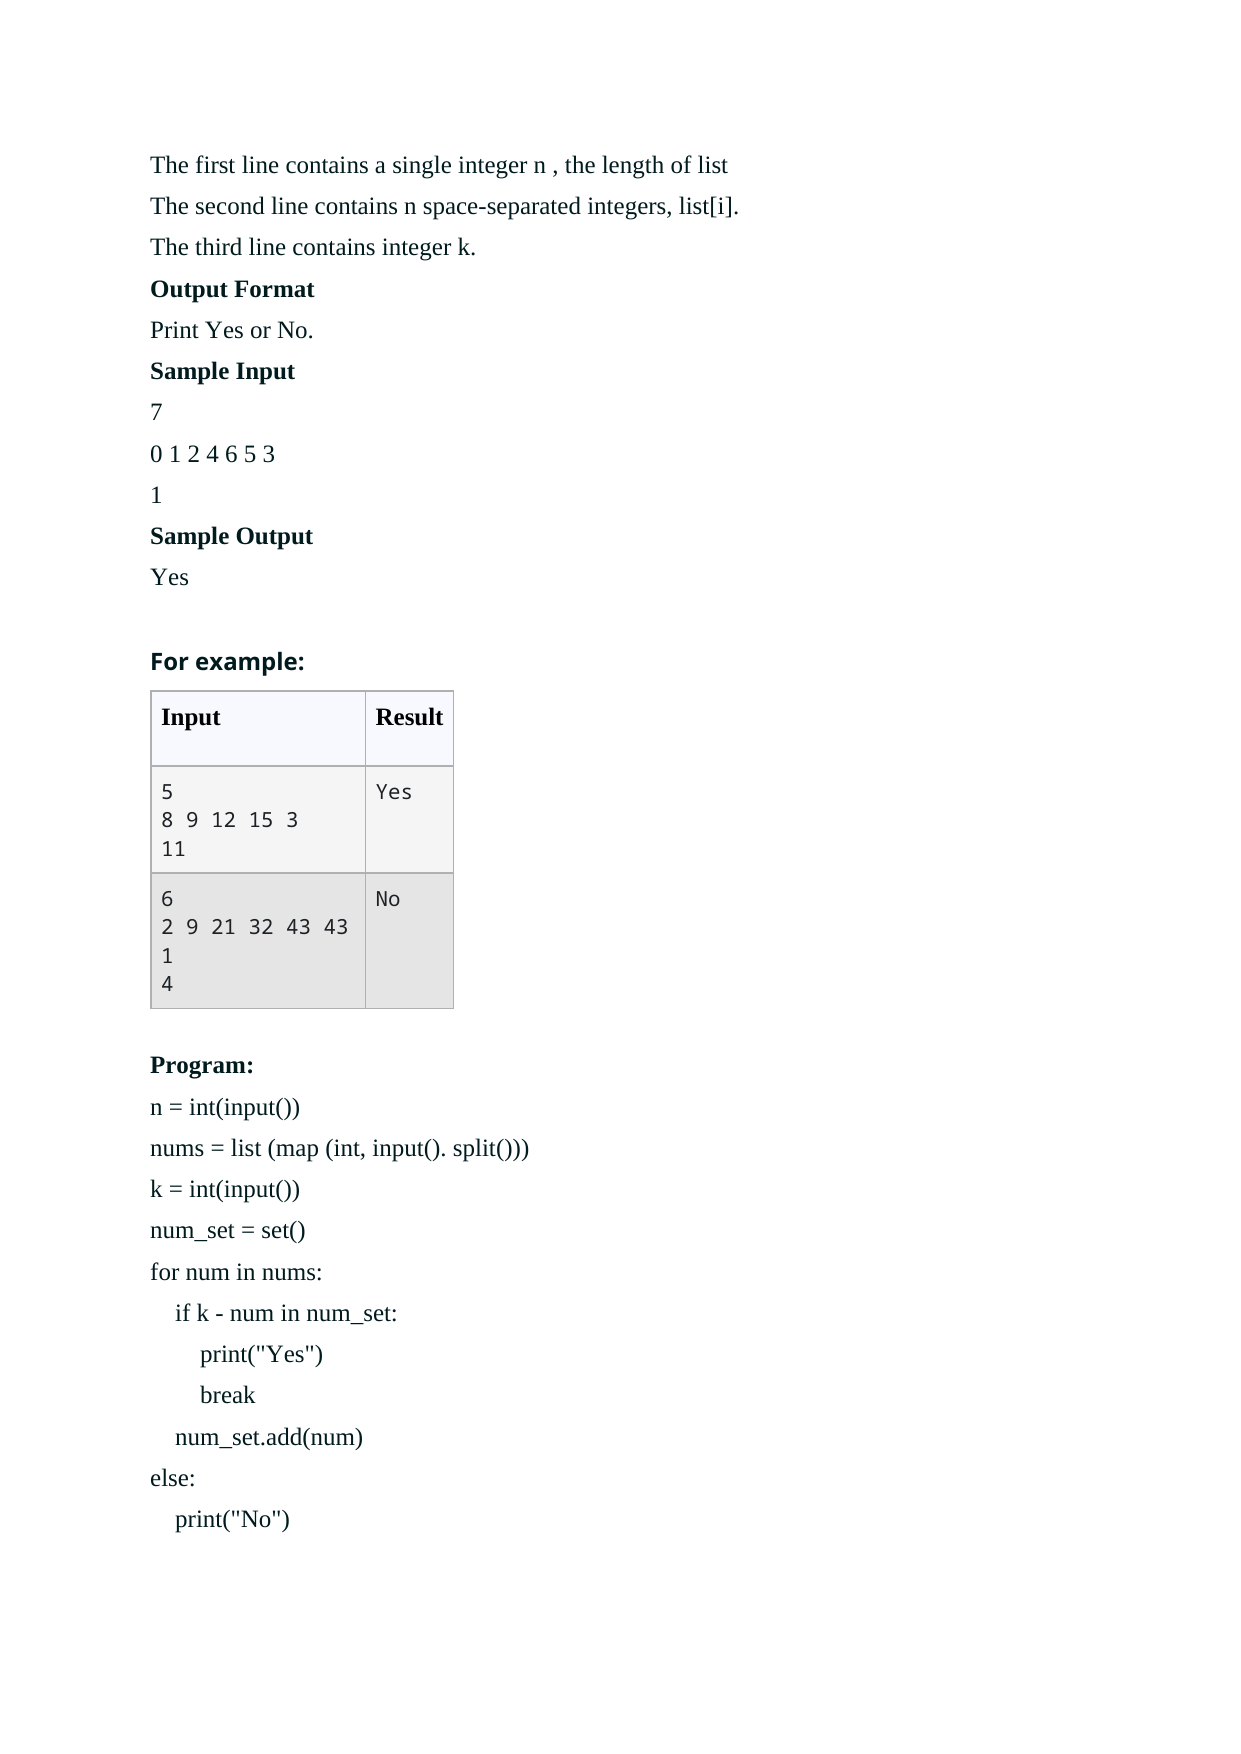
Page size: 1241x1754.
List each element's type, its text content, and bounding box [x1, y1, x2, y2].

text else: [150, 1463, 1090, 1492]
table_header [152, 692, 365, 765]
text 1 [150, 480, 1090, 509]
text 7 [150, 397, 1090, 426]
text num_set.add(num) [150, 1422, 1090, 1450]
text 0 1 2 4 6 5 3 [150, 439, 1090, 467]
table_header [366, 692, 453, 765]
text For example: [150, 645, 1090, 678]
text break [150, 1380, 1090, 1409]
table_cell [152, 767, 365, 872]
text num_set = set() [150, 1215, 1090, 1244]
text Print Yes or No. [150, 315, 1090, 344]
text Sample Input [150, 356, 1090, 385]
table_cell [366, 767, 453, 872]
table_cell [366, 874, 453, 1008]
text nums = list (map (int, input(). split())) [150, 1133, 1090, 1162]
text n = int(input()) [150, 1092, 1090, 1120]
text if k - num in num_set: [150, 1298, 1090, 1327]
text Output Format [150, 274, 1090, 302]
text for num in nums: [150, 1257, 1090, 1285]
text k = int(input()) [150, 1174, 1090, 1203]
text The third line contains integer k. [150, 232, 1090, 261]
text Yes [150, 562, 1090, 591]
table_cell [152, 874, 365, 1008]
text The second line contains n space-separated integers, list[i]. [150, 191, 1090, 220]
text Program: [150, 1050, 1090, 1079]
text print("No") [150, 1504, 1090, 1533]
text Sample Output [150, 521, 1090, 550]
text print("Yes") [150, 1339, 1090, 1368]
text The first line contains a single integer n , the length of list [150, 150, 1090, 179]
